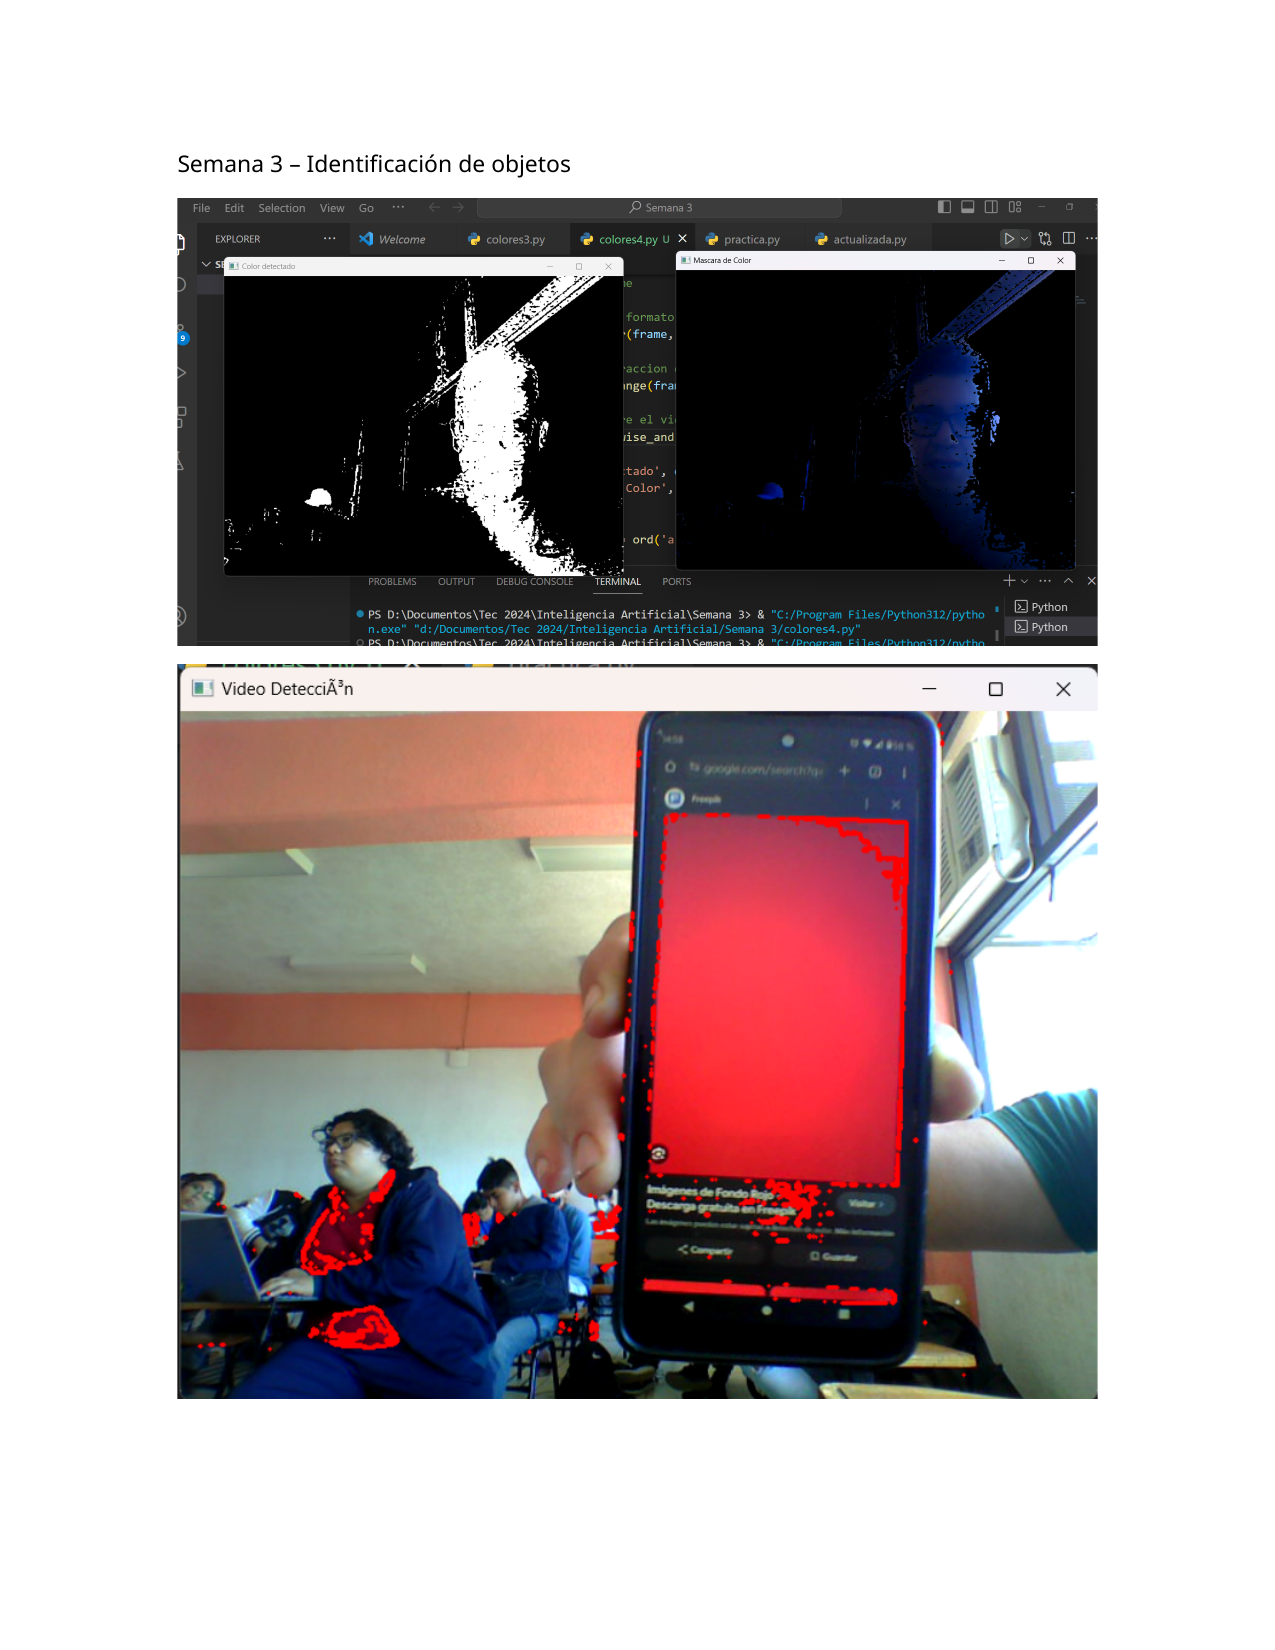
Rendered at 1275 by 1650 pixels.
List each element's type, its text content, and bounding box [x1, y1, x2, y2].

picture [177, 664, 1098, 1399]
picture [177, 198, 1098, 646]
text Semana 3 – Identificación de objetos [177, 148, 1098, 179]
